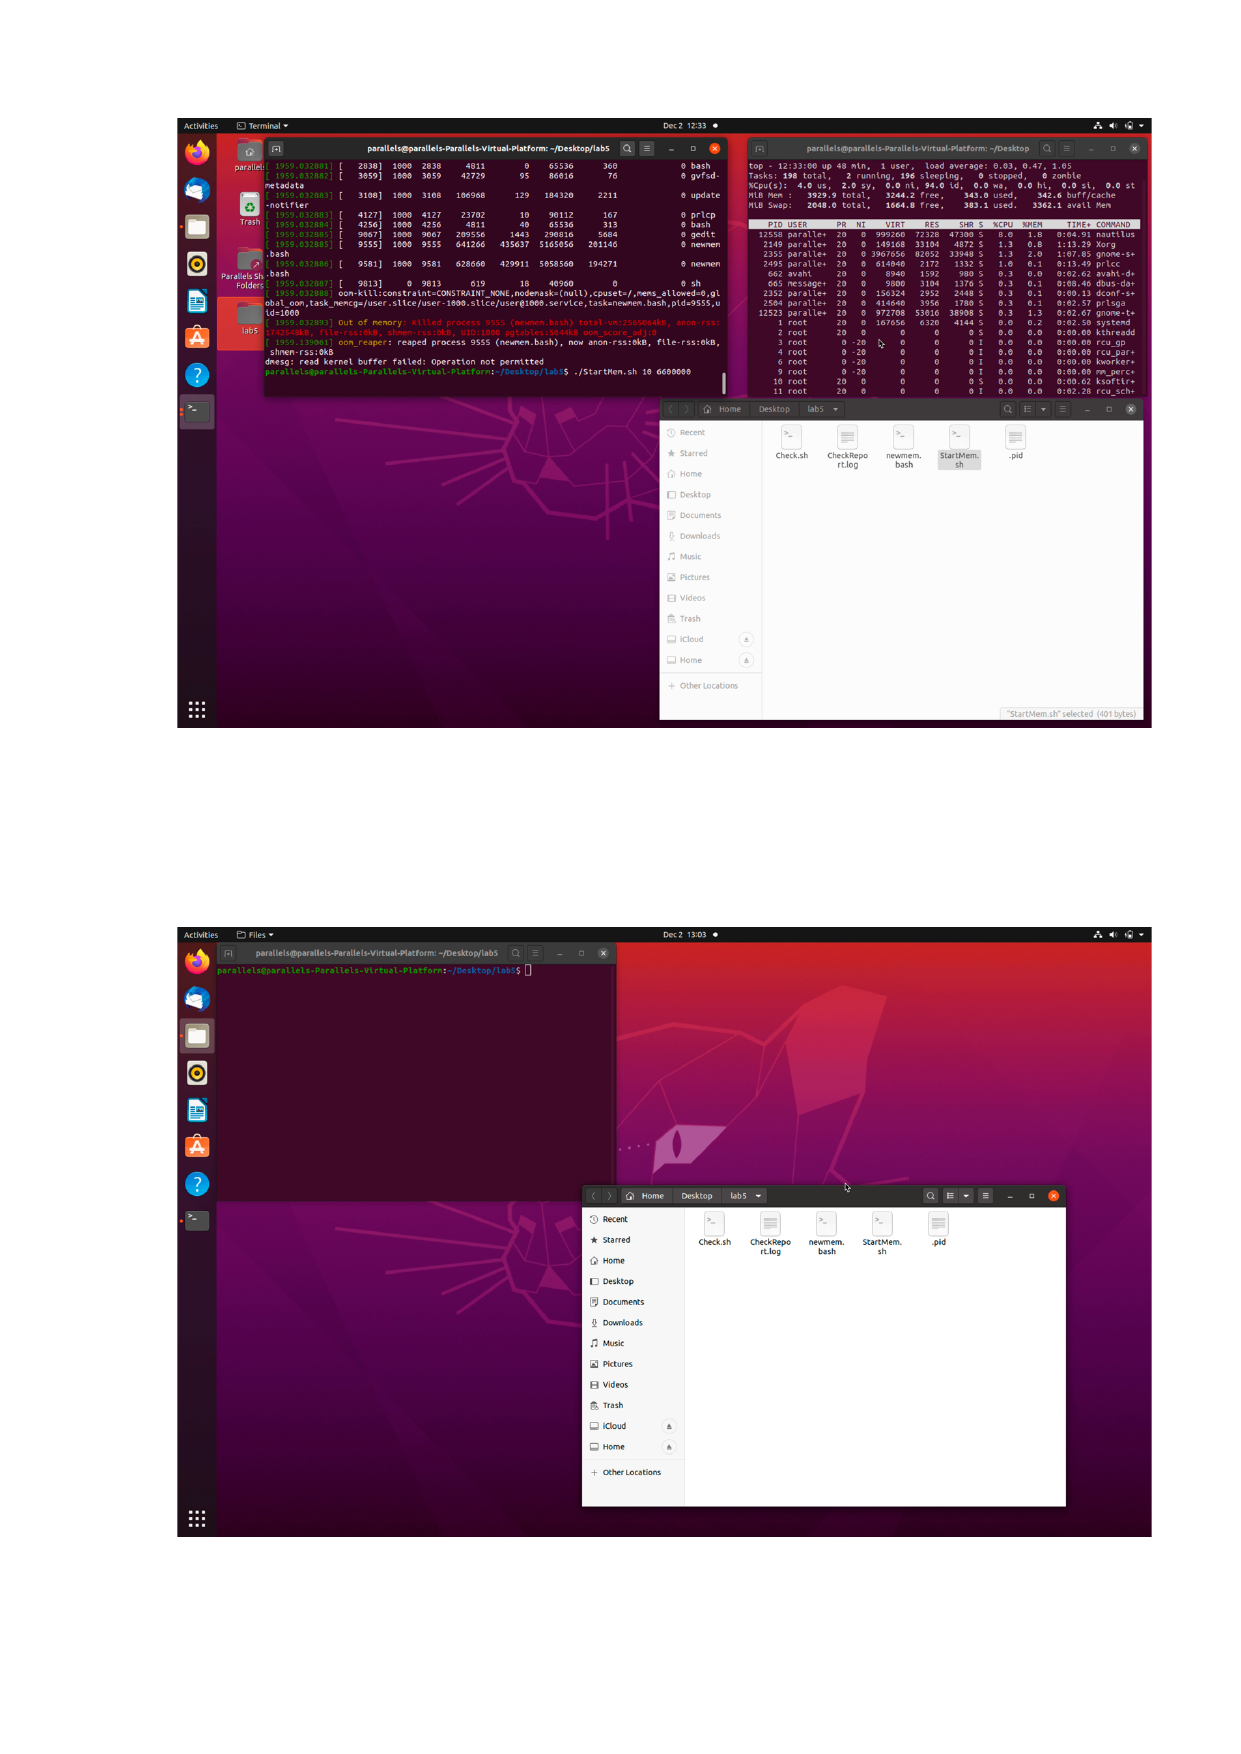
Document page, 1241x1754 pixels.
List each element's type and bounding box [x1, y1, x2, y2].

picture [177, 927, 1152, 1537]
picture [177, 118, 1152, 728]
